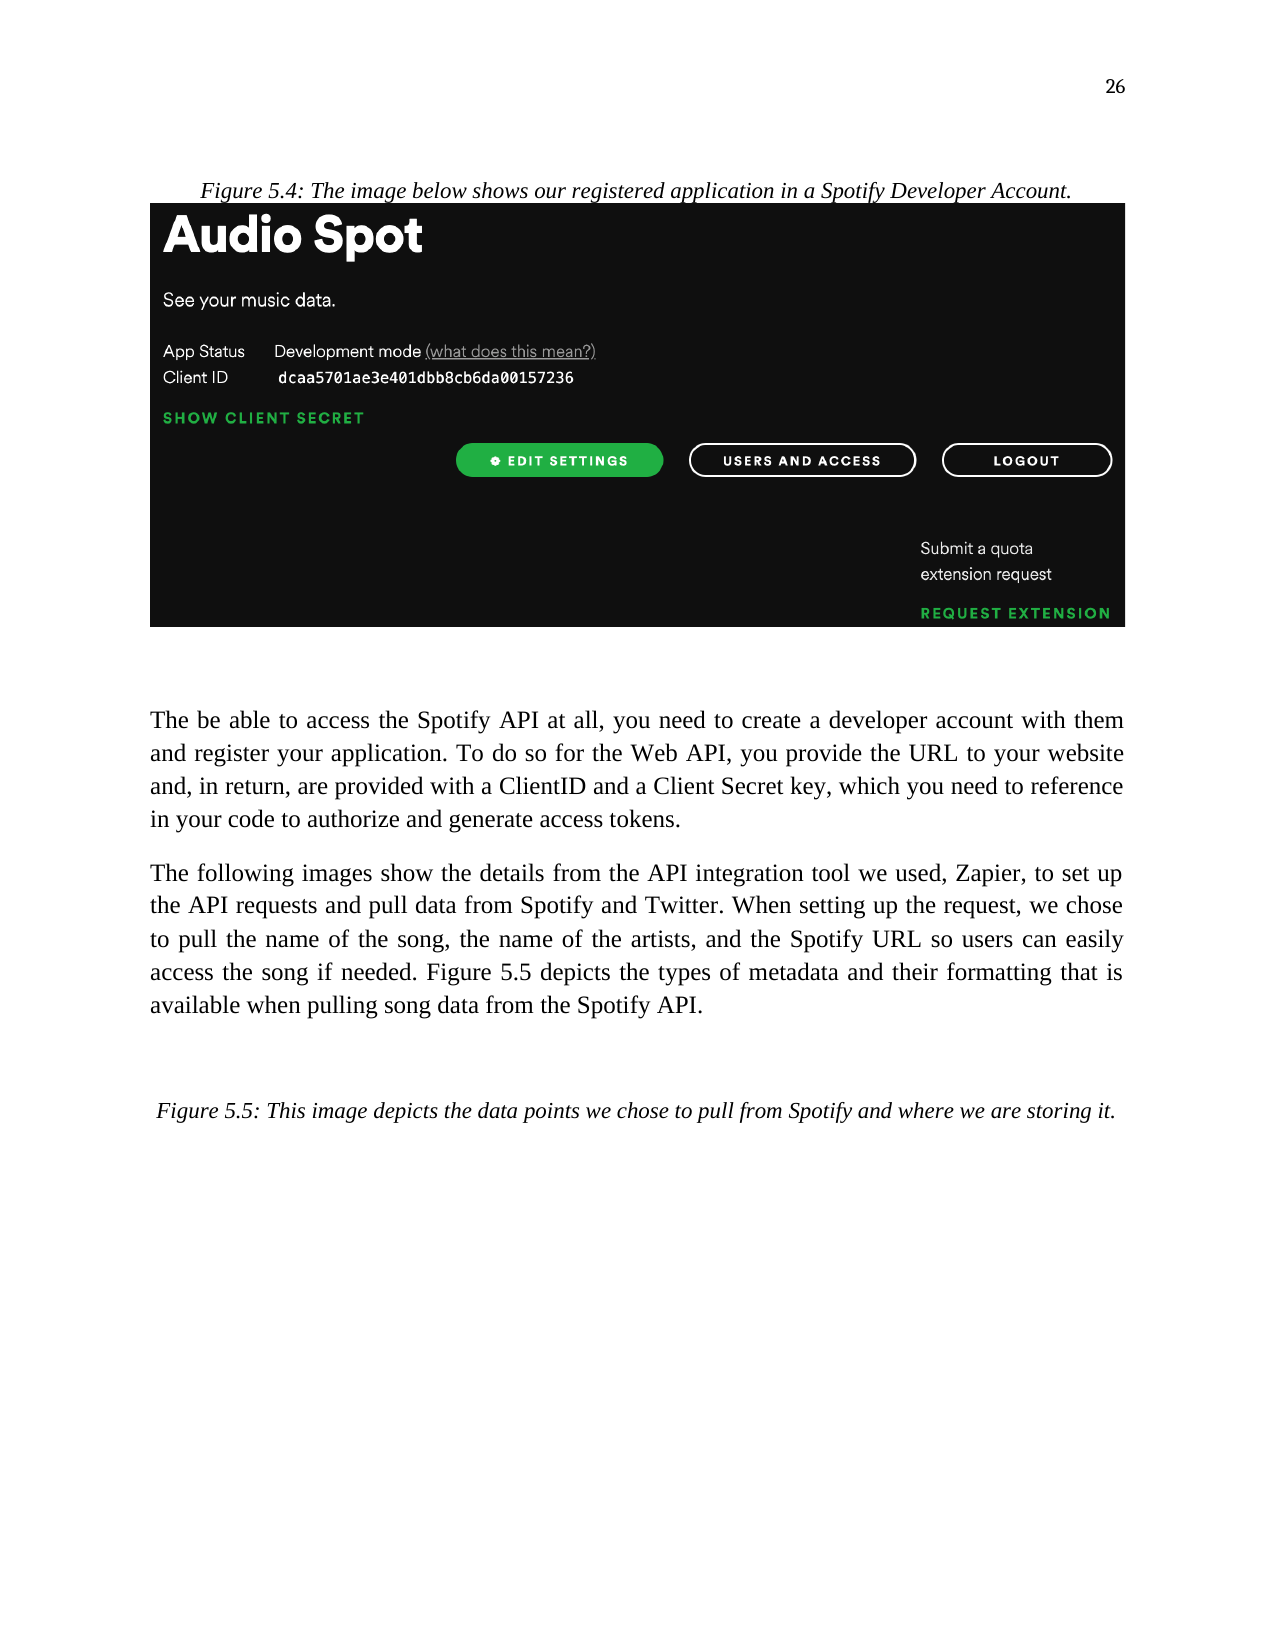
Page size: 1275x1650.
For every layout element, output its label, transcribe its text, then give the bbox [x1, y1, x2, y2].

text Figure 5.5: This image depicts the data points we chose to pull from Spotify and where we are storing it. [150, 1097, 1125, 1124]
text The following images show the details from the API integration tool we used, Zapier, to set up the API requests and pull data from Spotify and Twitter. When setting up the request, we chose to pull the name of the song, the name of the artists, and the Spotify URL so users can easily access the song if needed. Figure 5.5 depicts the types of metadata and their formatting that is available when pulling song data from the Spotify API. [150, 858, 1125, 1018]
text Figure 5.4: The image below shows our registered application in a Spotify Developer Account. [150, 177, 1125, 203]
text The be able to access the Spotify API at all, you need to create a developer account with them and register your application. To do so for the Web API, you provide the URL to your website and, in return, are provided with a ClientID and a Client Secret key, which you need to reference in your code to authorize and generate access tokens. [150, 705, 1125, 832]
picture [150, 203, 1125, 627]
